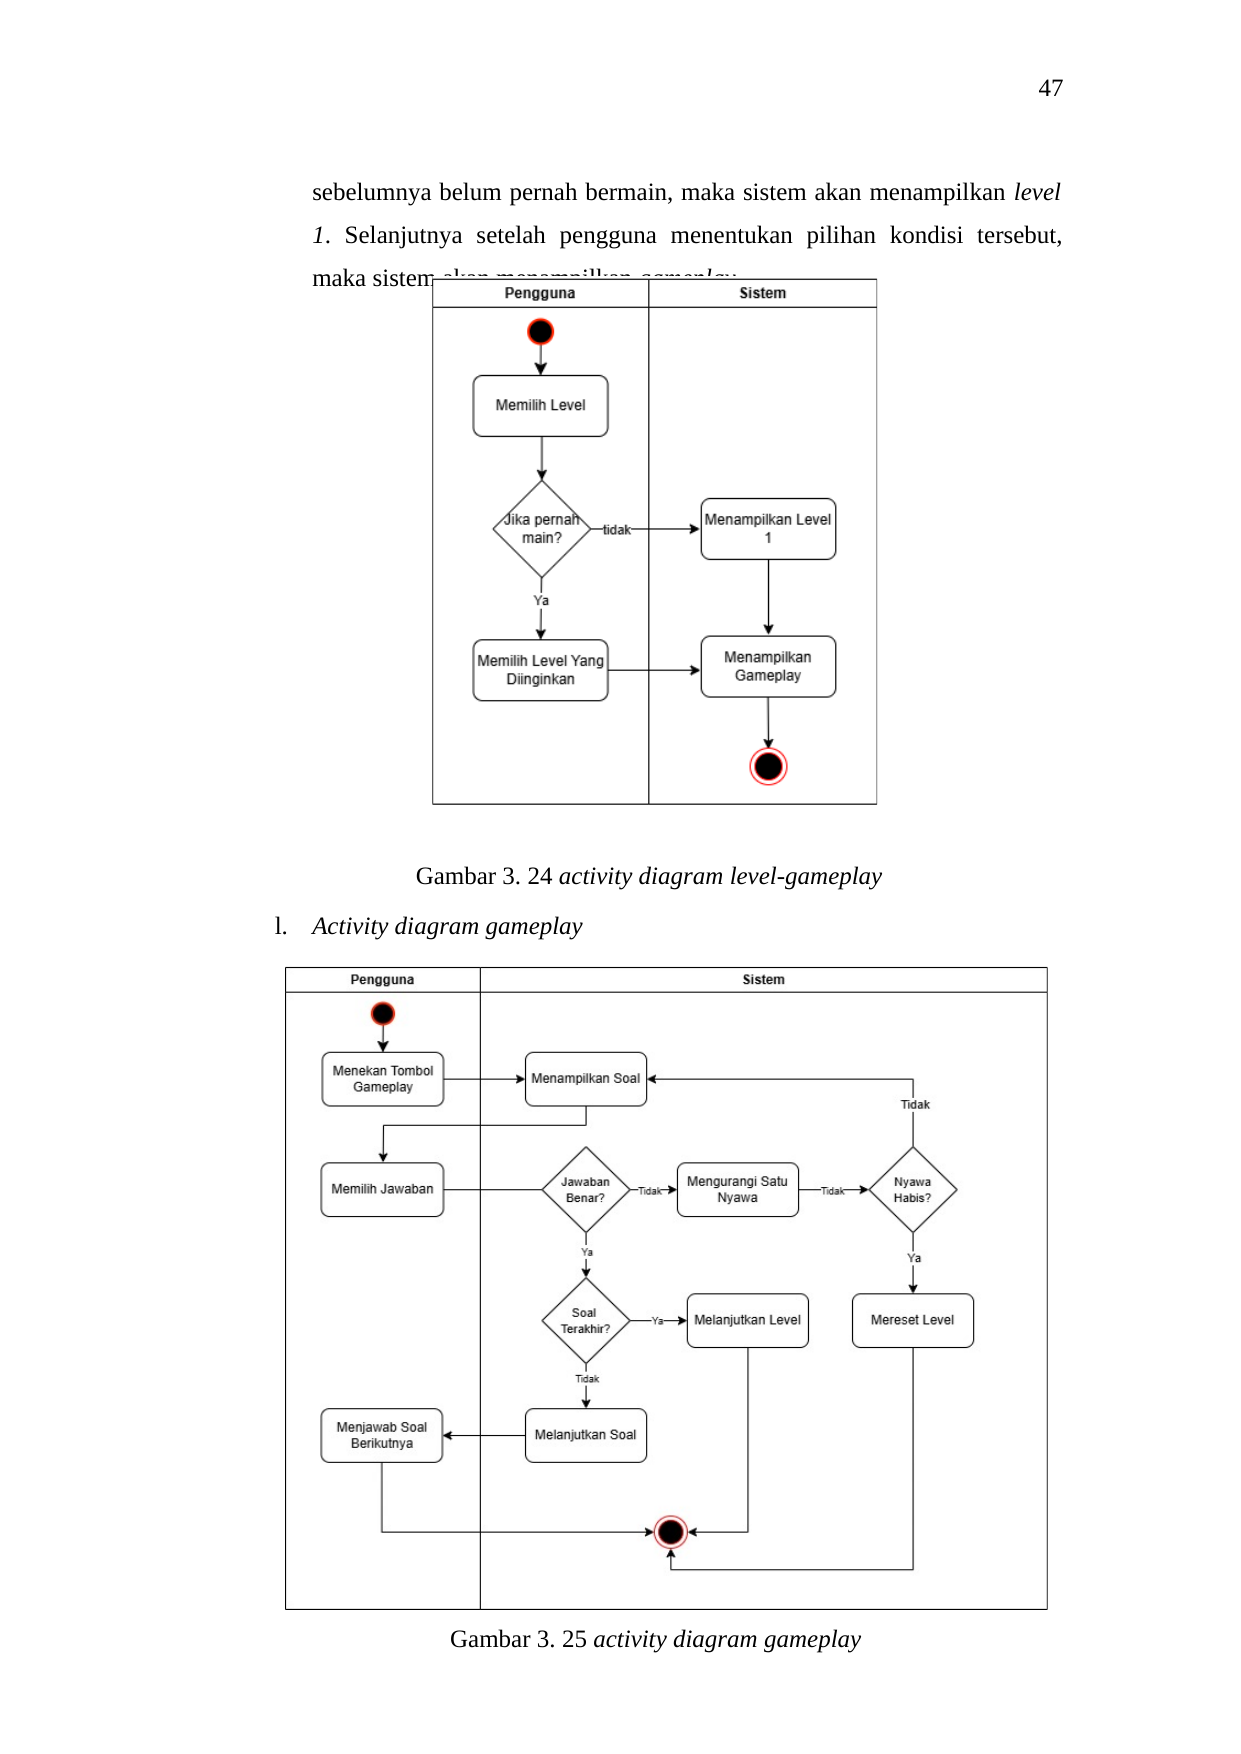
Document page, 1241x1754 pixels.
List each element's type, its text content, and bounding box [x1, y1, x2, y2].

picture [432, 276, 878, 807]
text Gambar 3. 24 activity diagram level-gameplay [237, 861, 1063, 890]
picture [285, 965, 1048, 1610]
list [312, 177, 1063, 292]
list Activity diagram gameplay [274, 911, 1063, 939]
